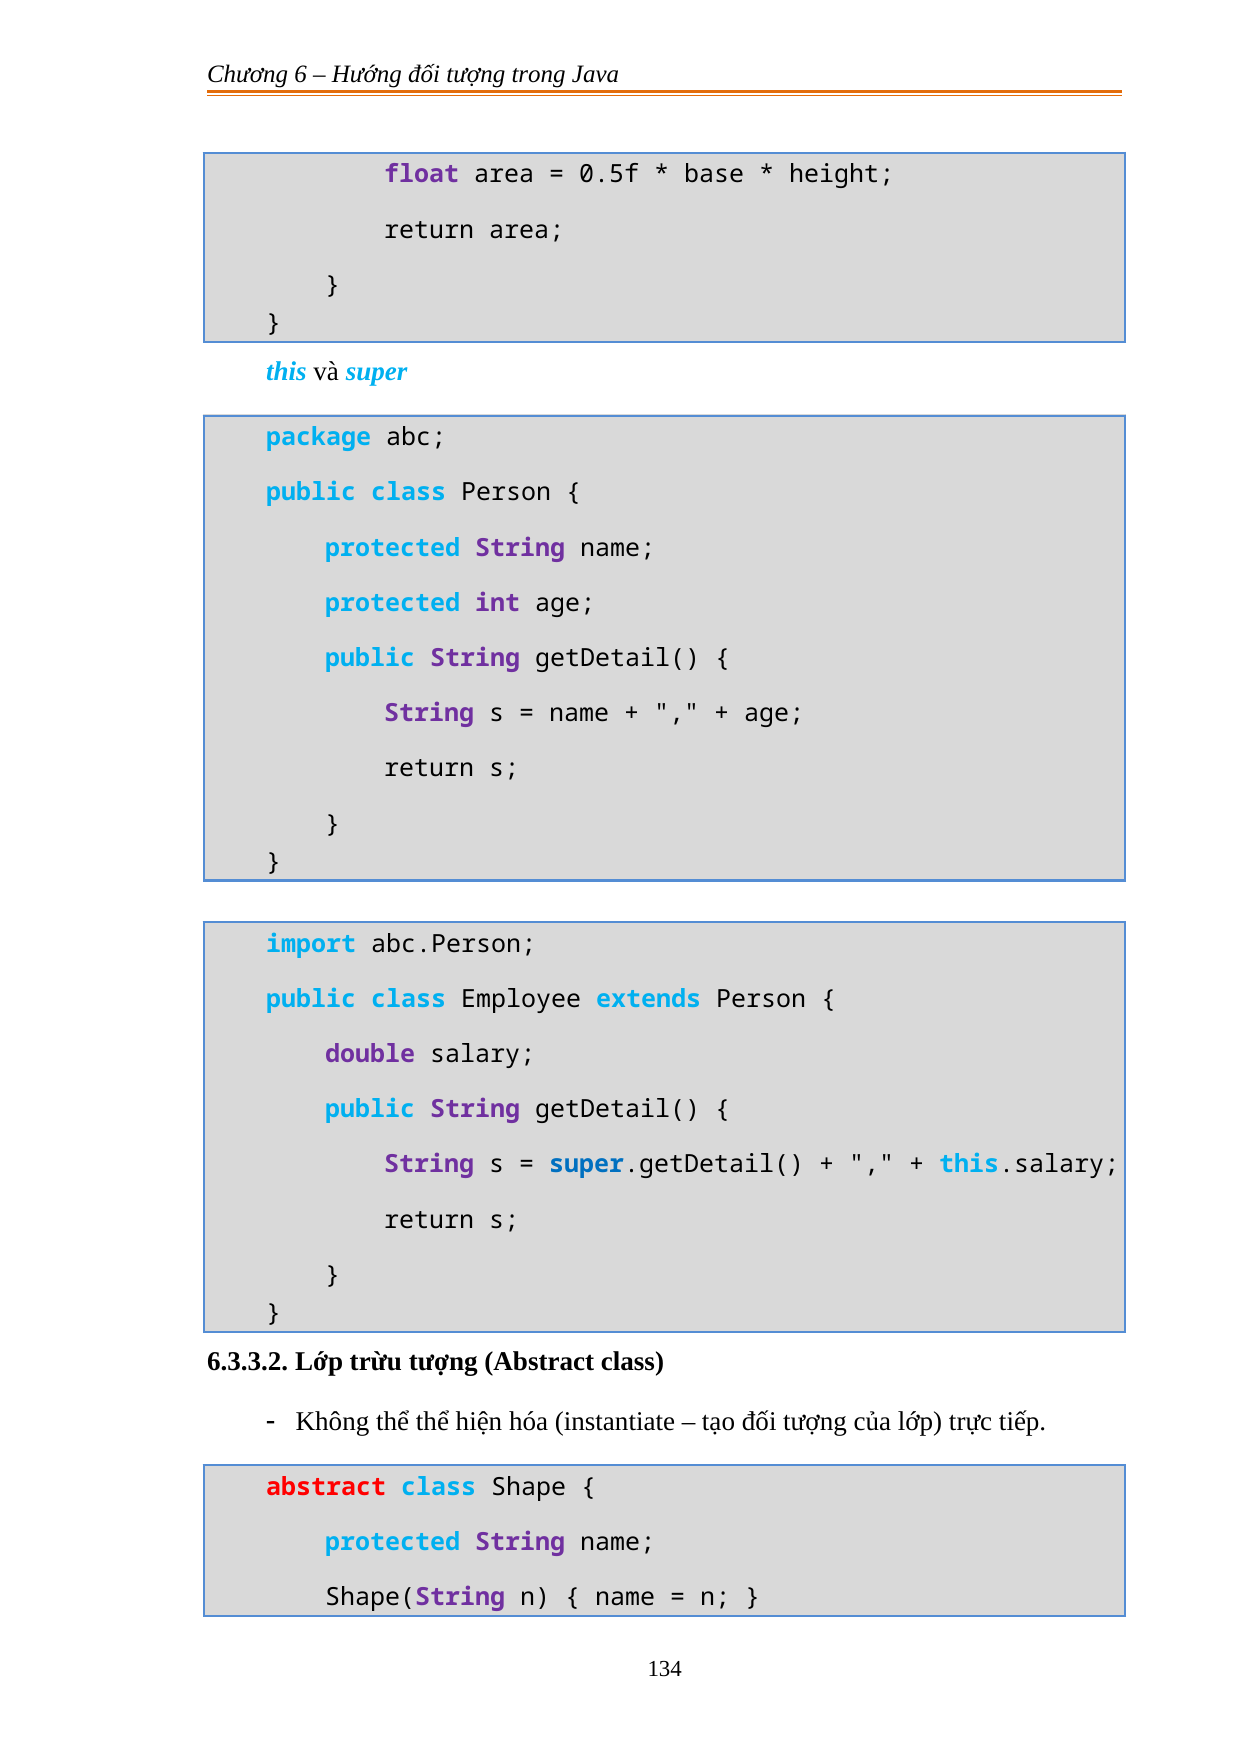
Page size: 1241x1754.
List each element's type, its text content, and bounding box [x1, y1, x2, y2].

text Shape(String n) { name = n; } [205, 1574, 1124, 1615]
text return area; [205, 207, 1124, 245]
text double salary; [205, 1032, 1124, 1070]
text protected String name; [205, 1519, 1124, 1557]
subtitle Lớp trừu tượng (Abstract class) [207, 1346, 1122, 1377]
text float area = 0.5f * base * height; [205, 154, 1124, 190]
text this và super [207, 355, 1122, 387]
text protected int age; [205, 580, 1124, 618]
text public String getDetail() { [205, 635, 1124, 674]
list Không thể thể hiện hóa (instantiate – tạo đối tượng của lớp) trực tiếp. [207, 1405, 1122, 1436]
text } [205, 1291, 1124, 1331]
text return s; [205, 1197, 1124, 1235]
text } [205, 1252, 1124, 1291]
text String s = name + "," + age; [205, 691, 1124, 729]
text } [205, 801, 1124, 839]
text } [205, 262, 1124, 301]
text protected String name; [205, 525, 1124, 563]
text String s = super.getDetail() + "," + this.salary; [205, 1142, 1124, 1180]
text abstract class Shape { [205, 1466, 1124, 1502]
text } [205, 301, 1124, 341]
text public String getDetail() { [205, 1087, 1124, 1125]
text return s; [205, 746, 1124, 784]
text public class Employee extends Person { [205, 976, 1124, 1014]
text package abc; [205, 417, 1124, 453]
text import abc.Person; [205, 923, 1124, 959]
text } [205, 839, 1124, 879]
text public class Person { [205, 470, 1124, 508]
